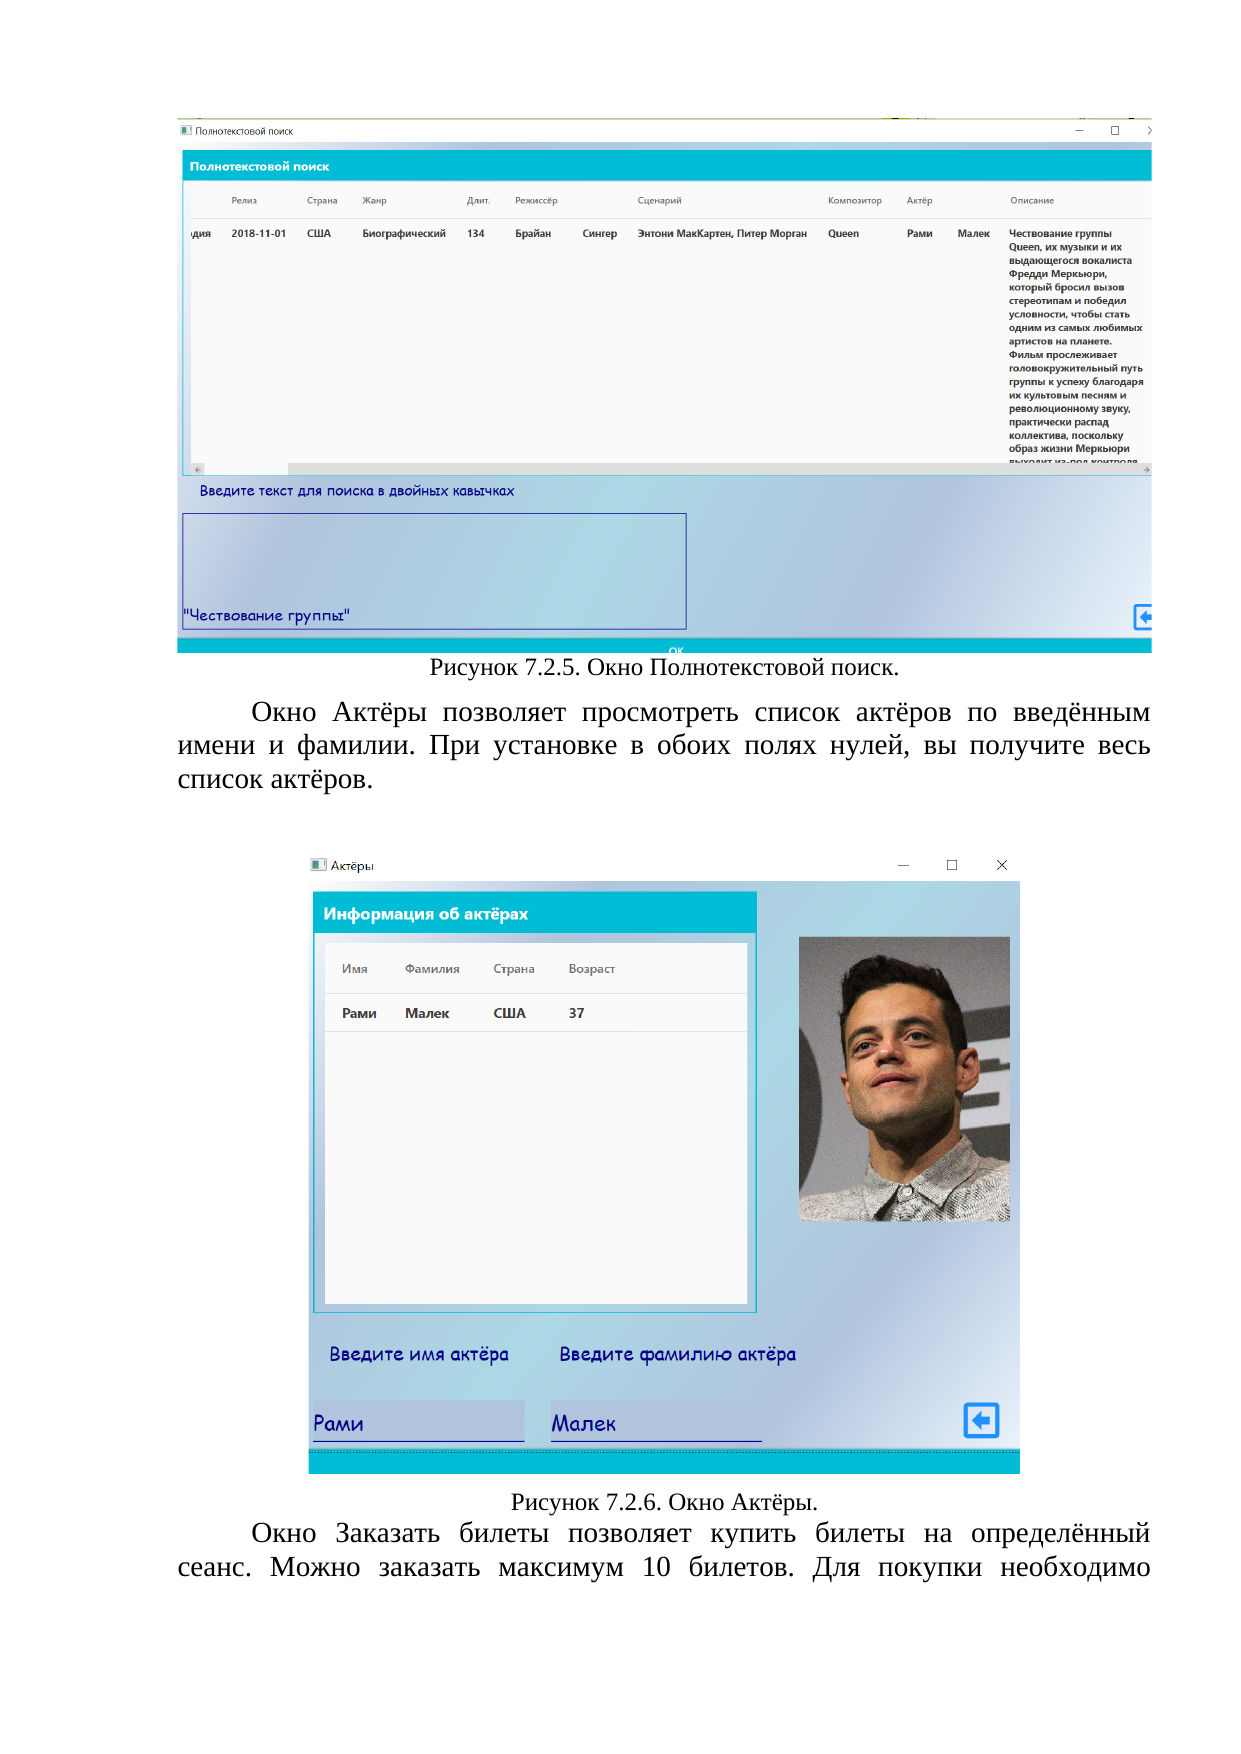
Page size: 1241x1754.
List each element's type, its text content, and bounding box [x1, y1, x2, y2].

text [177, 1515, 1152, 1582]
picture [177, 118, 1152, 653]
text Окно Актёры позволяет просмотреть список актёров по введённым имени и фамилии. При установке в обоих полях нулей, вы получите весь список актёров. [177, 694, 1152, 794]
text Рисунок 7.2.6. Окно Актёры. [177, 1487, 1152, 1515]
text Рисунок 7.2.5. Окно Полнотекстовой поиск. [177, 653, 1152, 681]
picture [308, 851, 1020, 1474]
